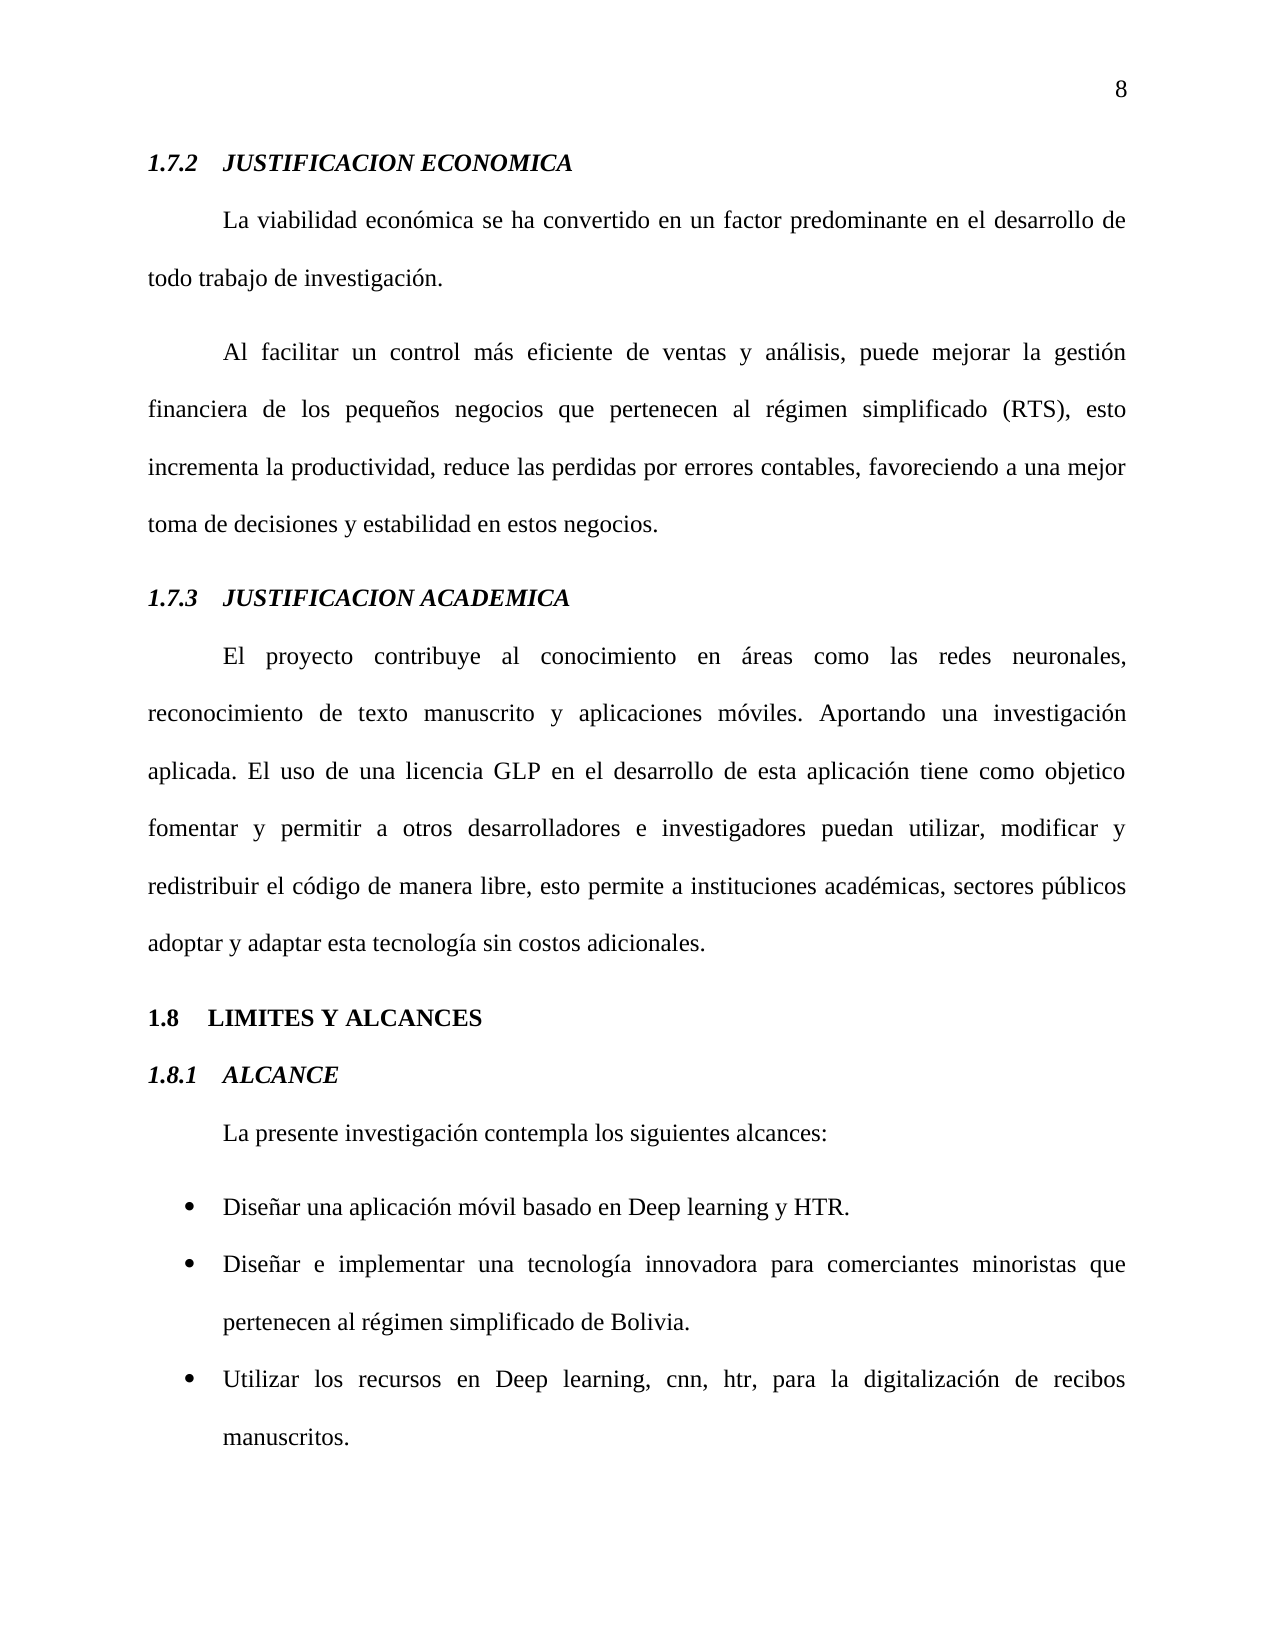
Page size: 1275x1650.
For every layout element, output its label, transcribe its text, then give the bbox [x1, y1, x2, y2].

text El proyecto contribuye al conocimiento en áreas como las redes neuronales, reconocimiento de texto manuscrito y aplicaciones móviles. Aportando una investigación aplicada. El uso de una licencia GLP en el desarrollo de esta aplicación tiene como objetico fomentar y permitir a otros desarrolladores e investigadores puedan utilizar, modificar y redistribuir el código de manera libre, esto permite a instituciones académicas, sectores públicos adoptar y adaptar esta tecnología sin costos adicionales. [148, 641, 1127, 957]
subtitle ALCANCE [148, 1060, 1127, 1089]
subtitle JUSTIFICACION ACADEMICA [148, 583, 1127, 612]
subtitle JUSTIFICACION ECONOMICA [148, 148, 1127, 176]
list Diseñar e implementar una tecnología innovadora para comerciantes minoristas que pertenecen al régimen simplificado de Bolivia. [185, 1249, 1127, 1336]
subtitle LIMITES Y ALCANCES [148, 1003, 1127, 1031]
list Utilizar los recursos en Deep learning, cnn, htr, para la digitalización de recibos manuscritos. [185, 1364, 1127, 1451]
text La viabilidad económica se ha convertido en un factor predominante en el desarrollo de todo trabajo de investigación. [148, 205, 1127, 291]
text La presente investigación contempla los siguientes alcances: [148, 1118, 1127, 1146]
list Diseñar una aplicación móvil basado en Deep learning y HTR. [185, 1192, 1127, 1221]
text Al facilitar un control más eficiente de ventas y análisis, puede mejorar la gestión financiera de los pequeños negocios que pertenecen al régimen simplificado (RTS), esto incrementa la productividad, reduce las perdidas por errores contables, favoreciendo a una mejor toma de decisiones y estabilidad en estos negocios. [148, 337, 1127, 538]
